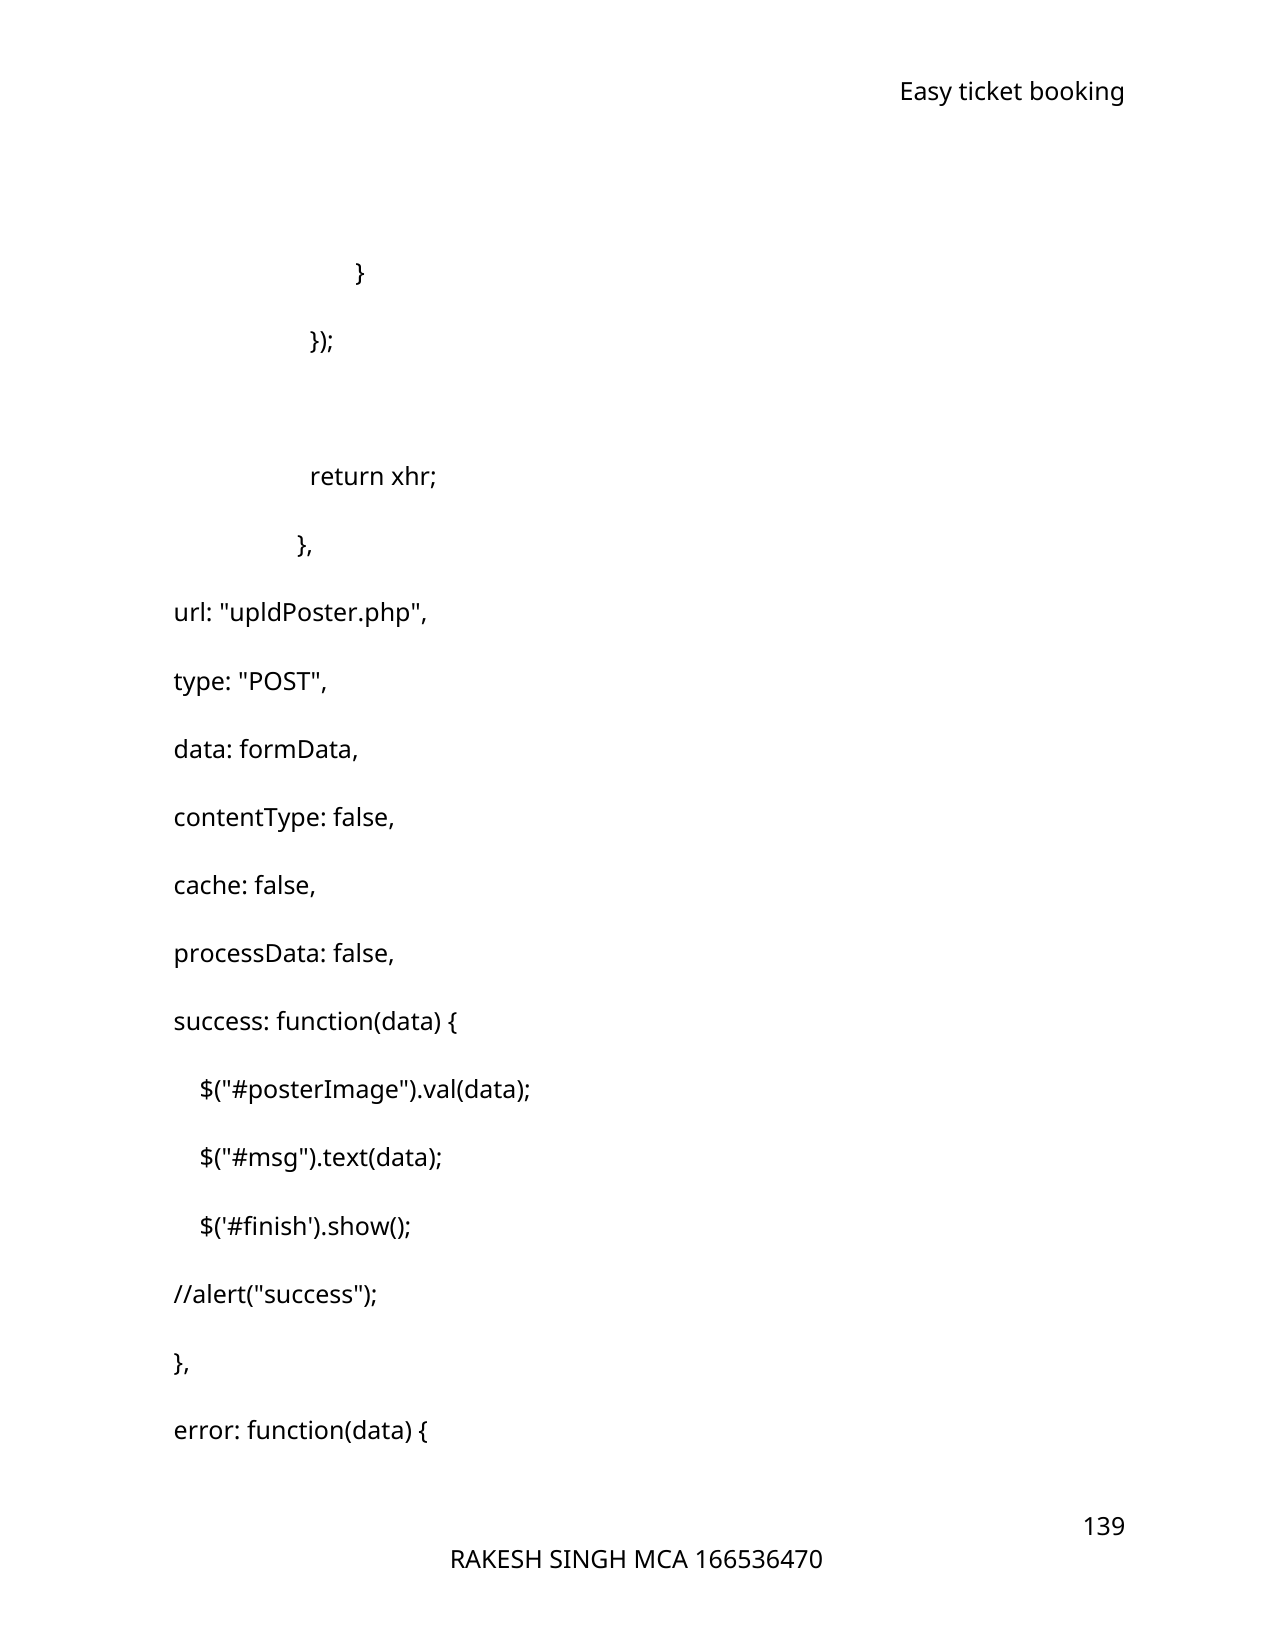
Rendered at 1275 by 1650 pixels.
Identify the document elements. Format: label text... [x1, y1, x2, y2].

text }); [148, 322, 1125, 357]
text type: "POST", [148, 663, 1125, 697]
text $("#posterImage").val(data); [148, 1072, 1125, 1106]
text contentType: false, [148, 799, 1125, 833]
text cache: false, [148, 867, 1125, 902]
text }, [148, 527, 1125, 561]
text url: "upldPoster.php", [148, 595, 1125, 629]
text //alert("success"); [148, 1276, 1125, 1310]
text }, [148, 1344, 1125, 1378]
text return xhr; [148, 459, 1125, 493]
text error: function(data) { [148, 1412, 1125, 1447]
text } [148, 254, 1125, 288]
text $('#finish').show(); [148, 1208, 1125, 1242]
text $("#msg").text(data); [148, 1140, 1125, 1174]
text data: formData, [148, 731, 1125, 765]
text processData: false, [148, 936, 1125, 970]
text success: function(data) { [148, 1004, 1125, 1038]
